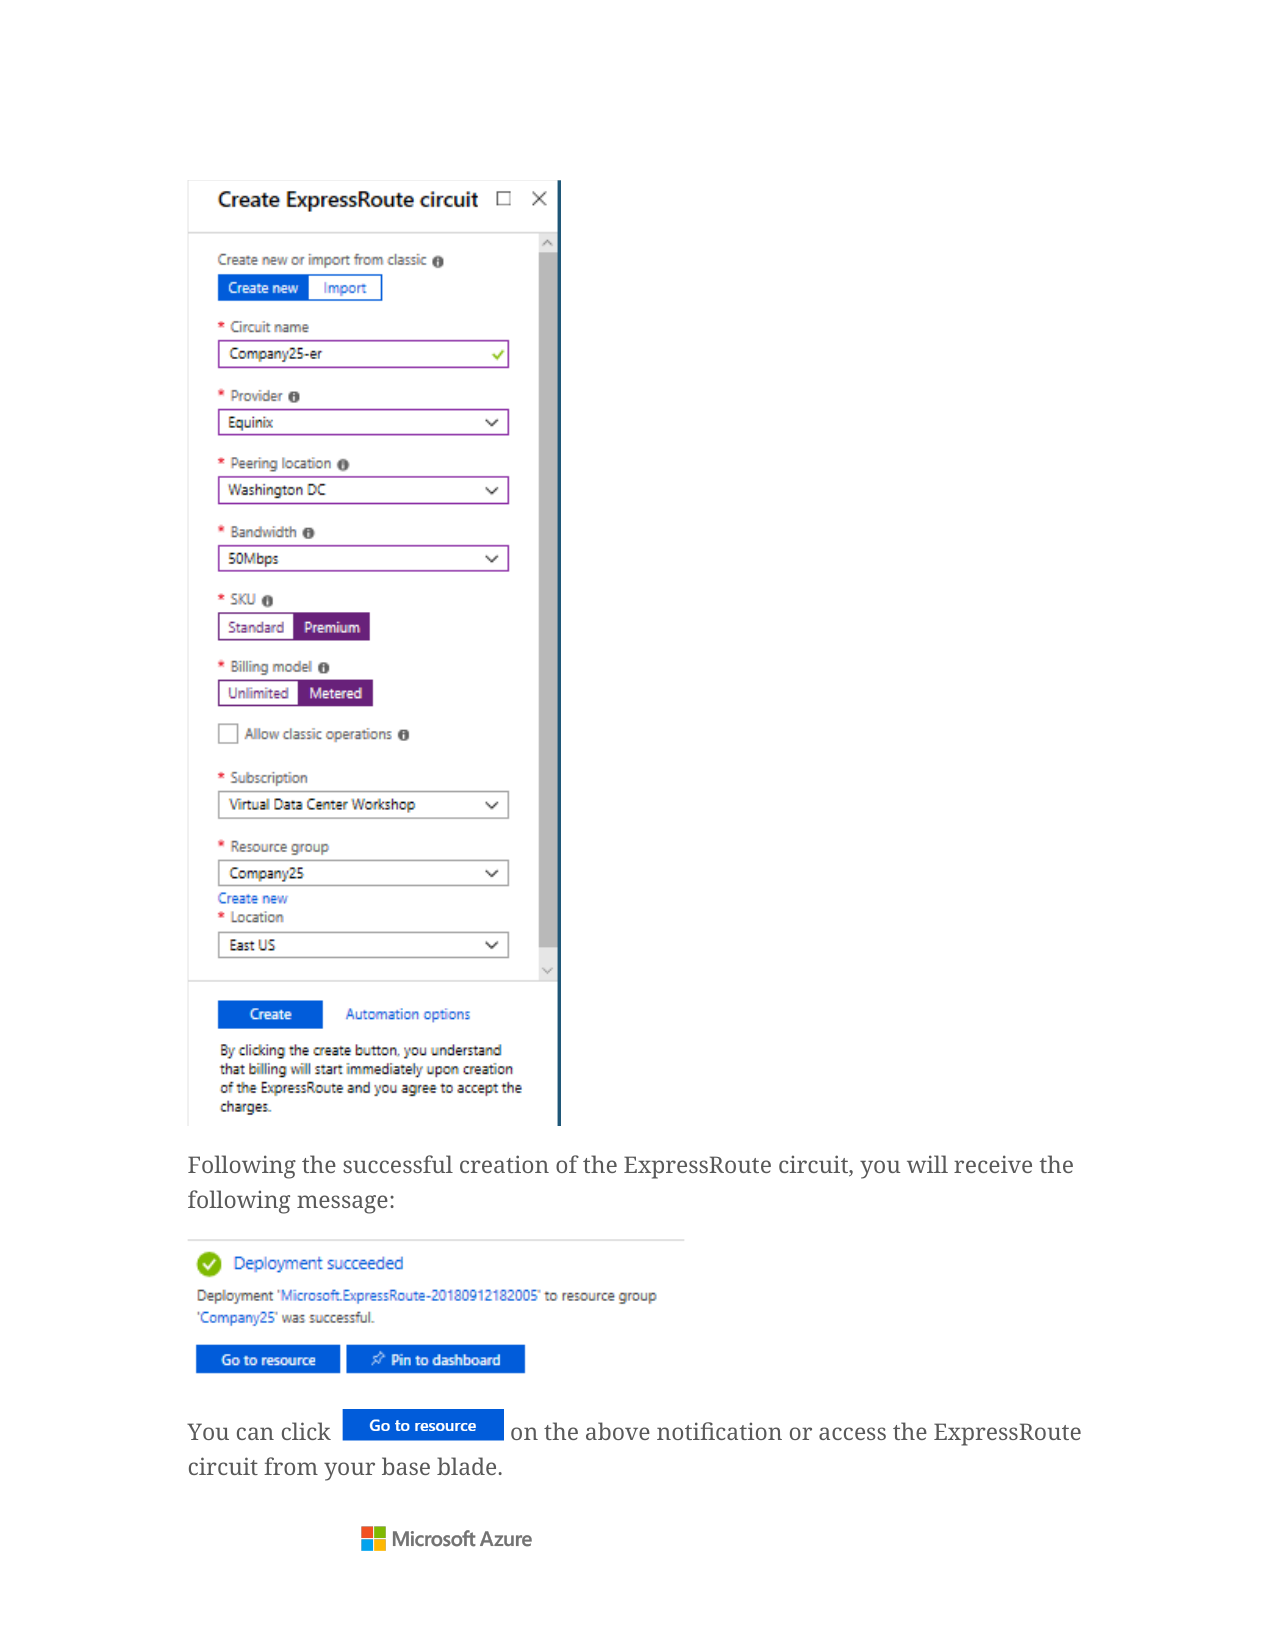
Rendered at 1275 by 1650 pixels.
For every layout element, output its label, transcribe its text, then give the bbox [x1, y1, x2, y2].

picture [337, 1502, 557, 1575]
picture [342, 1409, 504, 1441]
picture [187, 1238, 685, 1386]
picture [187, 180, 561, 1126]
list You can click on the above notification or access the ExpressRoute circuit from your base blade. [187, 1410, 1087, 1482]
list Following the successful creation of the ExpressRoute circuit, you will receive the following message: [187, 1149, 1087, 1215]
